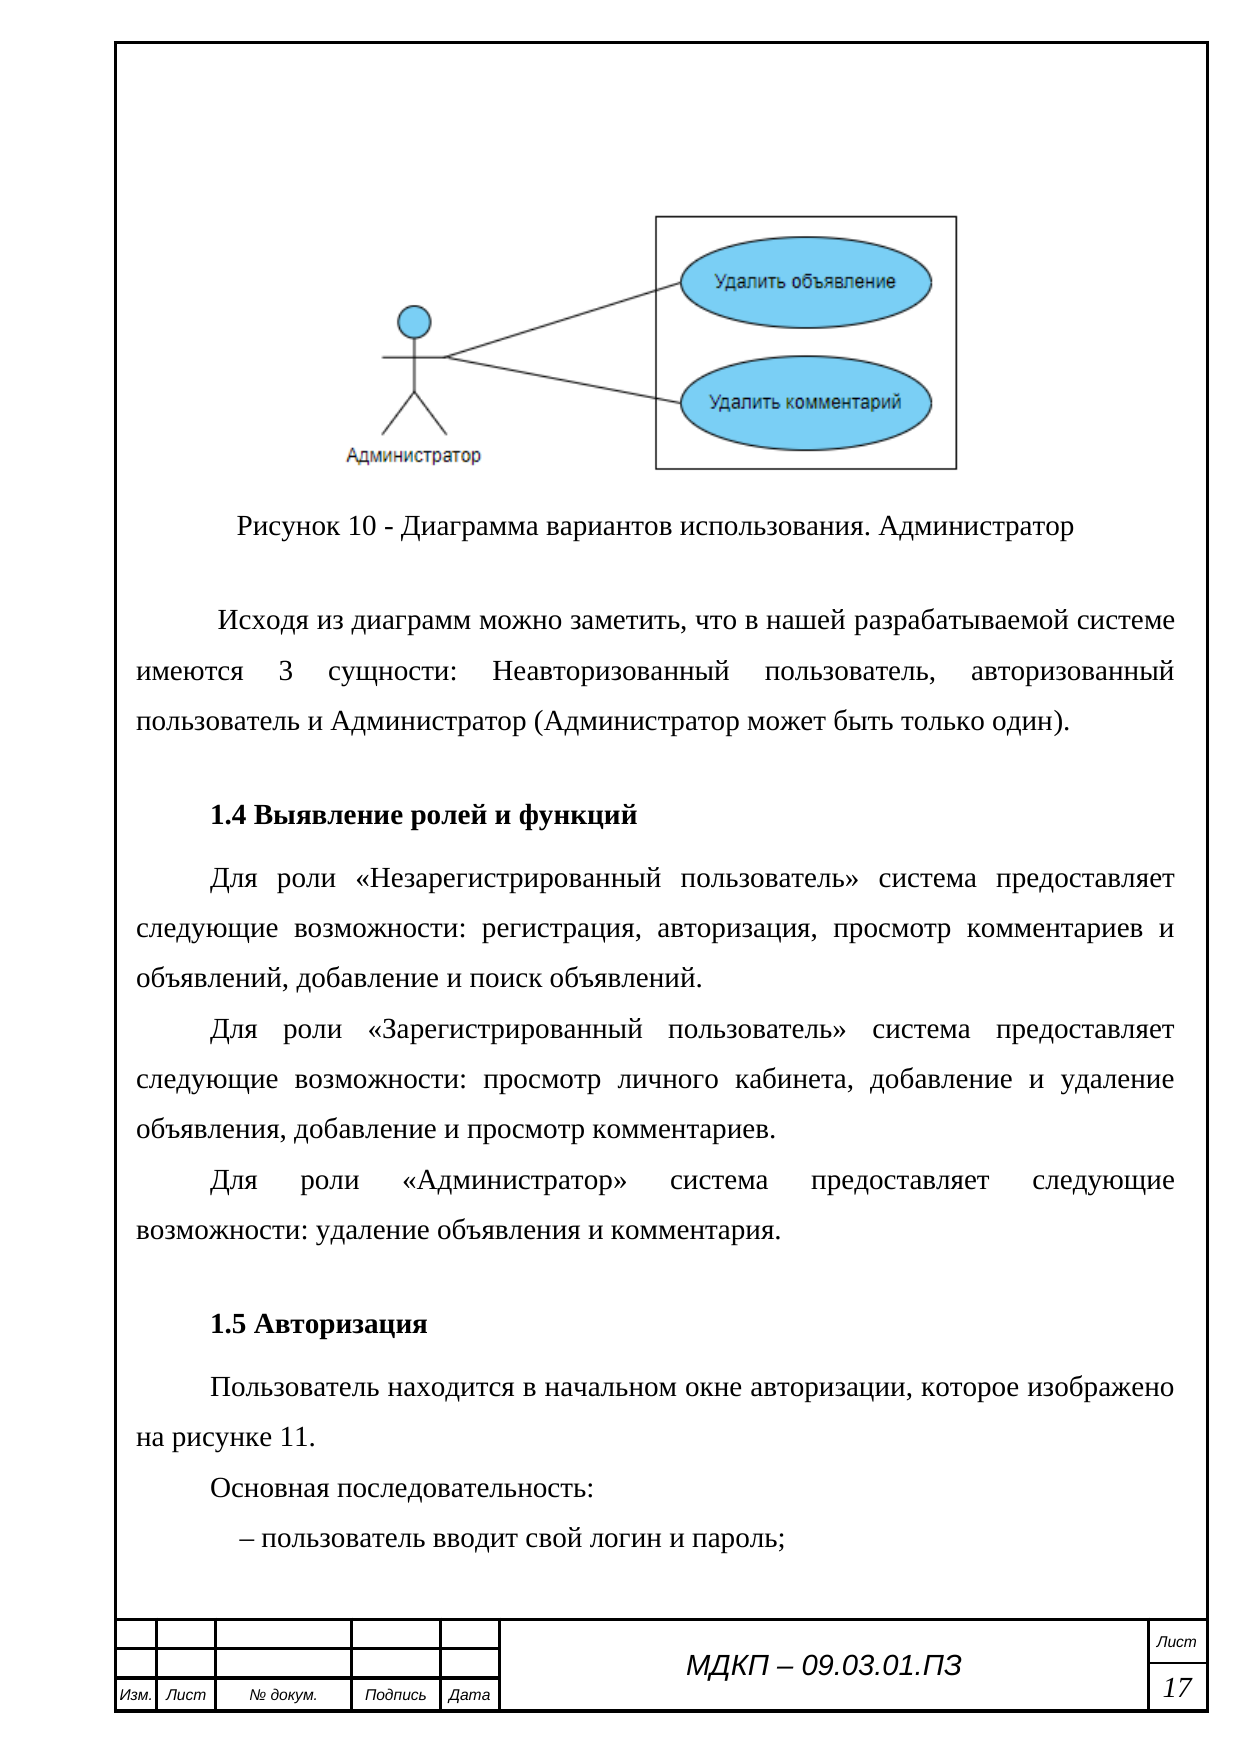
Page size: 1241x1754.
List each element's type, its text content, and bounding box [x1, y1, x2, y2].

text Для роли «Незарегистрированный пользователь» система предоставляет следующие возможности: регистрация, авторизация, просмотр комментариев и объявлений, добавление и поиск объявлений. [136, 860, 1175, 994]
text Для роли «Зарегистрированный пользователь» система предоставляет следующие возможности: просмотр личного кабинета, добавление и удаление объявления, добавление и просмотр комментариев. [136, 1011, 1175, 1145]
text Исходя из диаграмм можно заметить, что в нашей разрабатываемой системе имеются 3 сущности: Неавторизованный пользователь, авторизованный пользователь и Администратор (Администратор может быть только один). [136, 602, 1175, 737]
text Пользователь находится в начальном окне авторизации, которое изображено на рисунке 11. [136, 1369, 1175, 1453]
subtitle Авторизация [136, 1306, 1175, 1340]
text Рисунок 10 - Диаграмма вариантов использования. Администратор [136, 508, 1175, 542]
text Для роли «Администратор» система предоставляет следующие возможности: удаление объявления и комментария. [136, 1162, 1175, 1246]
text пользователь вводит свой логин и пароль; [165, 1520, 1175, 1553]
picture [338, 188, 973, 492]
text Основная последовательность: [136, 1470, 1175, 1503]
subtitle Выявление ролей и функций [136, 797, 1175, 831]
